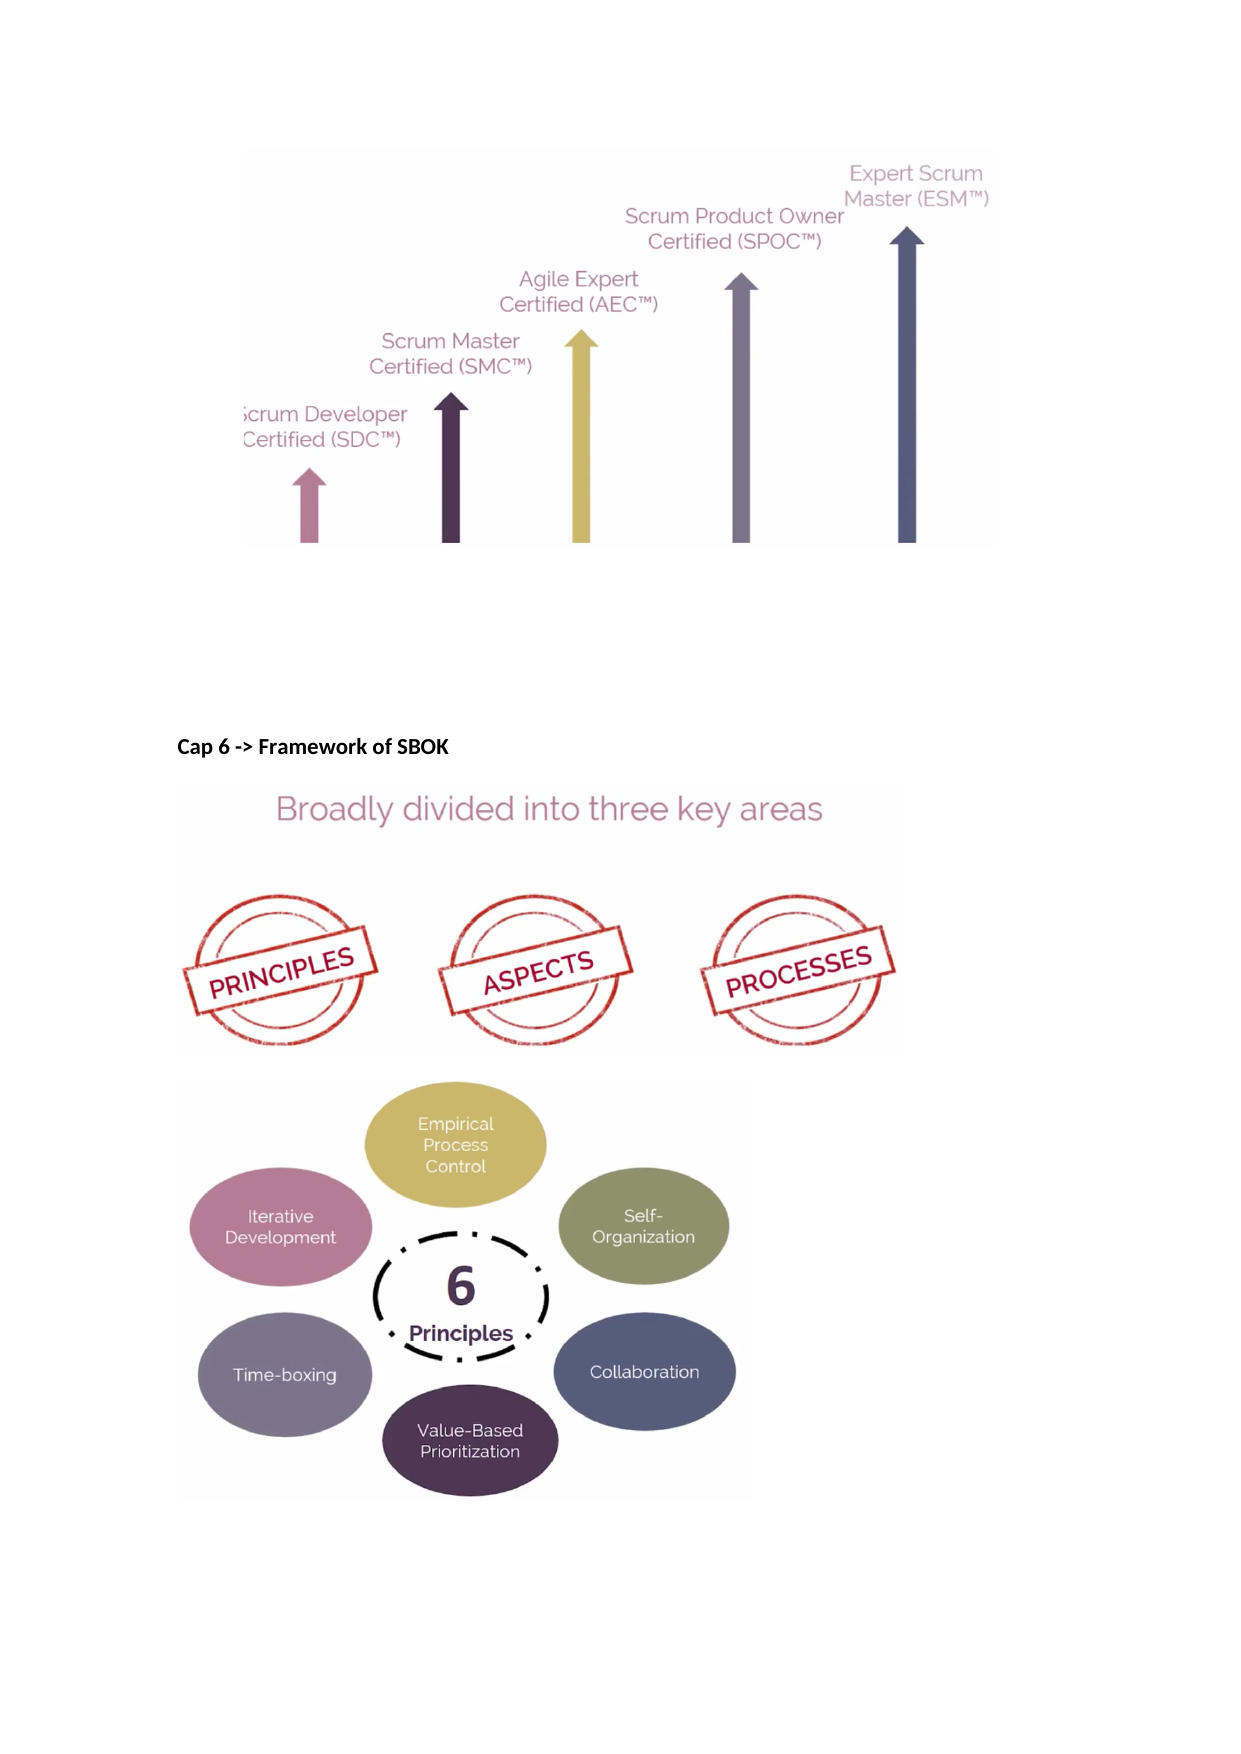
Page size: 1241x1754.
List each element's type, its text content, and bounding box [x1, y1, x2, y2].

picture [177, 785, 904, 1055]
text Cap 6 -> Framework of SBOK [177, 732, 1063, 760]
picture [177, 1079, 753, 1501]
picture [243, 147, 997, 549]
